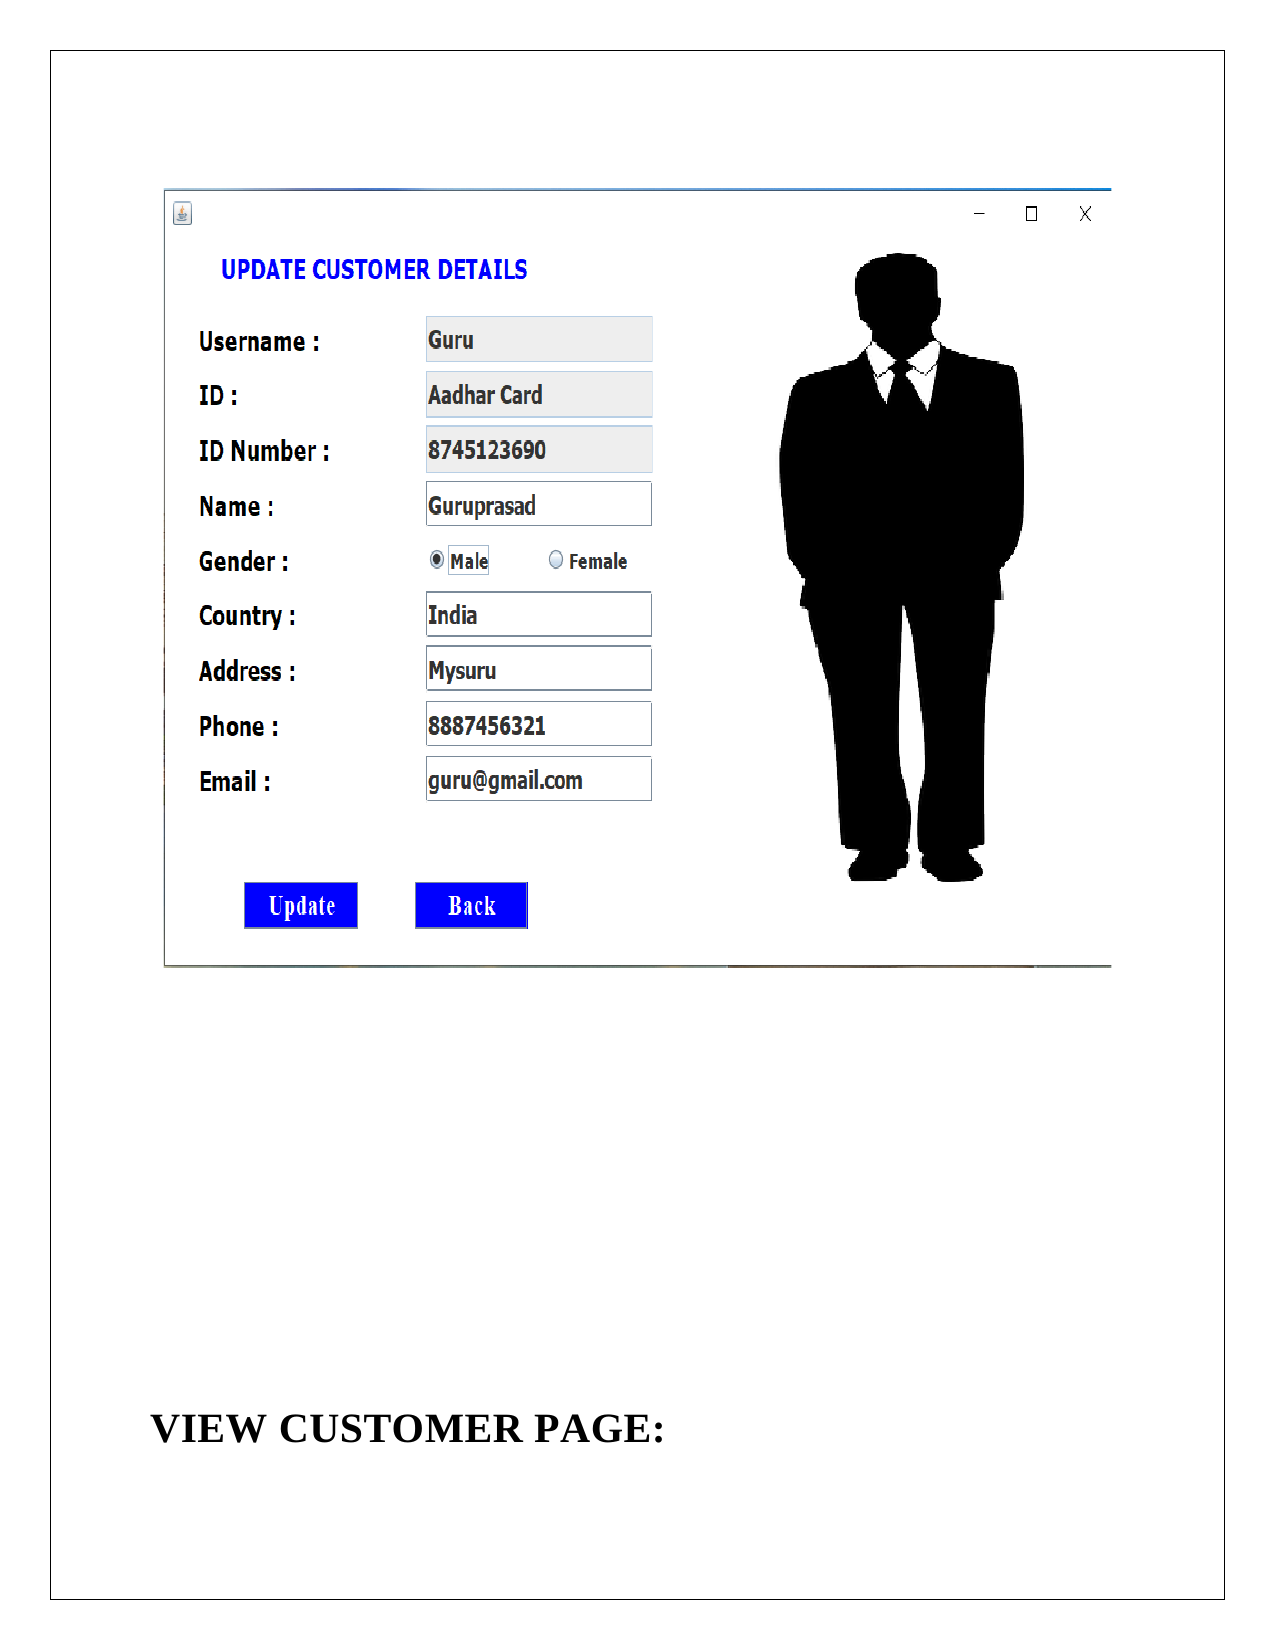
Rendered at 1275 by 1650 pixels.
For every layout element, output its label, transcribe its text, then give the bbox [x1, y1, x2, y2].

picture [163, 188, 1112, 968]
text VIEW CUSTOMER PAGE: [150, 1403, 1125, 1451]
